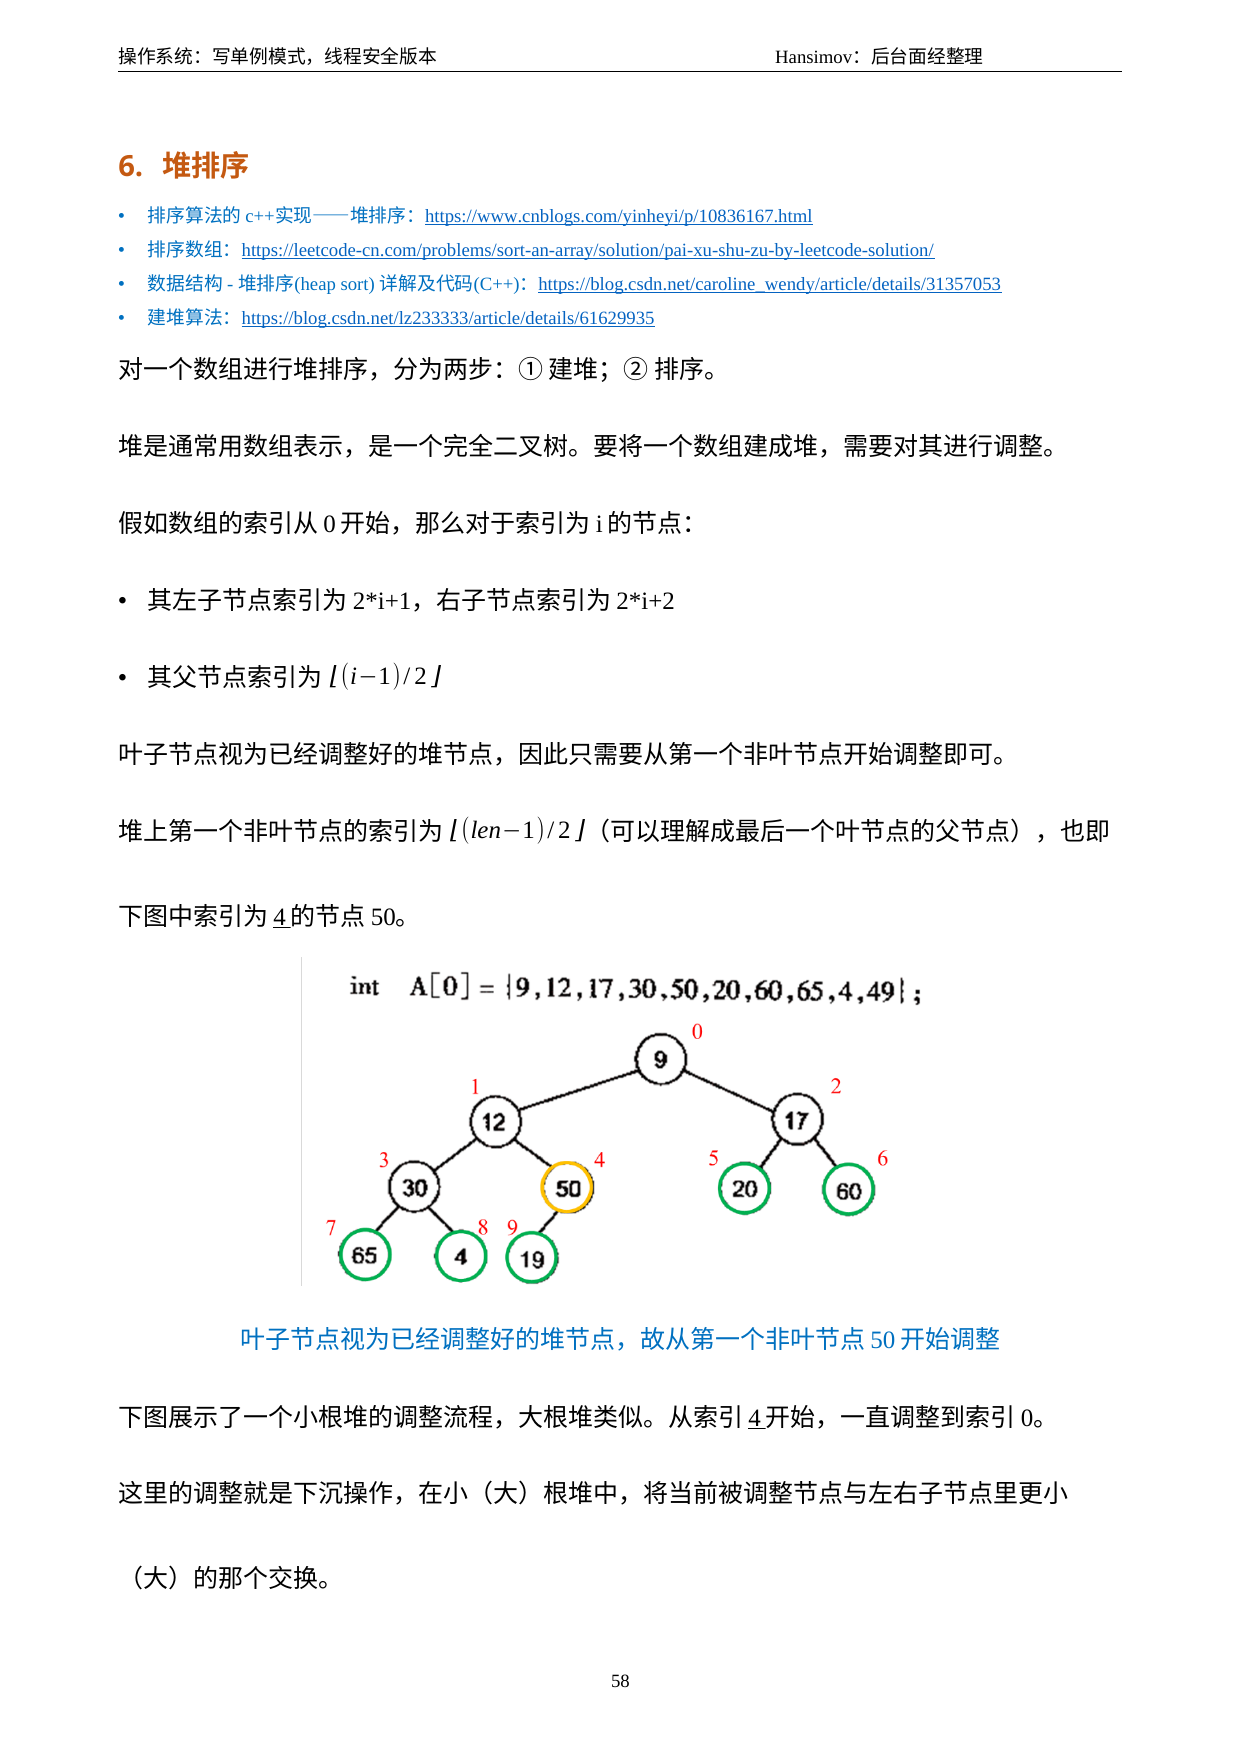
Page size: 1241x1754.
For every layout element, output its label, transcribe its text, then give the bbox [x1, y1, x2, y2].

text 叶子节点视为已经调整好的堆节点，因此只需要从第一个非叶节点开始调整即可。 [118, 718, 1122, 786]
text 其父节点索引为 [118, 642, 1122, 709]
picture [295, 957, 945, 1286]
text 其左子节点索引为2*i+1，右子节点索引为2*i+2 [118, 564, 1122, 632]
text 排序数组：https://leetcode-cn.com/problems/sort-an-array/solution/pai-xu-shu-zu-by-leetcode-solution/ [118, 232, 1122, 266]
text 建堆算法：https://blog.csdn.net/lz233333/article/details/61629935 [118, 300, 1122, 334]
text 数据结构 - 堆排序(heap sort) 详解及代码(C++)：https://blog.csdn.net/caroline_wendy/article/details/31357053 [118, 266, 1122, 300]
text 堆上第一个非叶节点的索引为 （可以理解成最后一个叶节点的父节点），也即下图中索引为4的节点50。 [118, 796, 1122, 948]
text 对一个数组进行堆排序，分为两步：① 建堆；② 排序。 [118, 334, 1122, 402]
text 下图展示了一个小根堆的调整流程，大根堆类似。从索引4开始，一直调整到索引0。 [118, 1381, 1122, 1449]
text 这里的调整就是下沉操作，在小（大）根堆中，将当前被调整节点与左右子节点里更小（大）的那个交换。 [118, 1458, 1122, 1611]
subtitle 堆排序 [118, 130, 1122, 198]
text 叶子节点视为已经调整好的堆节点，故从第一个非叶节点50开始调整 [118, 1304, 1122, 1372]
text 排序算法的c++实现——堆排序：https://www.cnblogs.com/yinheyi/p/10836167.html [118, 198, 1122, 232]
text 堆是通常用数组表示，是一个完全二叉树。要将一个数组建成堆，需要对其进行调整。 [118, 411, 1122, 478]
text 假如数组的索引从0开始，那么对于索引为i的节点： [118, 488, 1122, 556]
